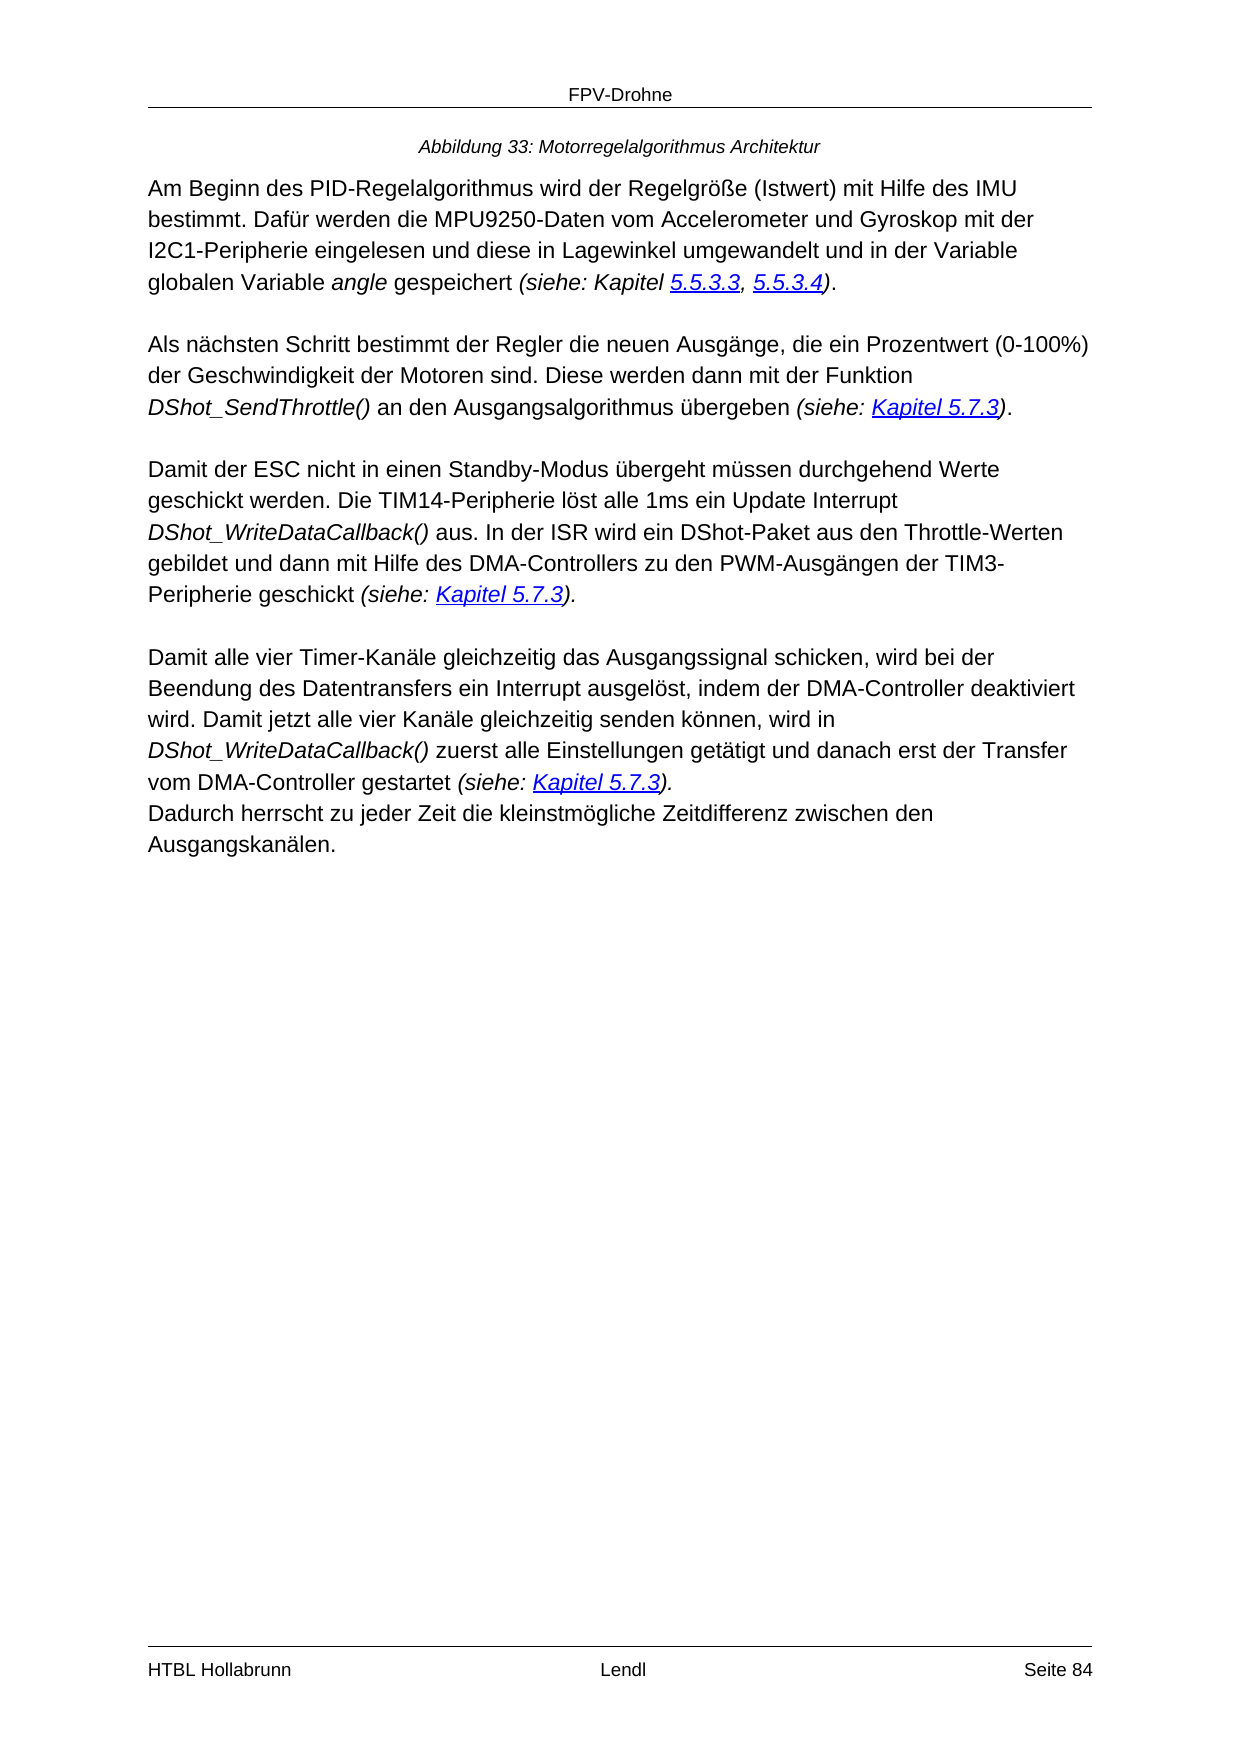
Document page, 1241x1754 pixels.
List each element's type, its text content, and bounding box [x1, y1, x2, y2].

text Abbildung 33: Motorregelalgorithmus Architektur [148, 126, 1092, 158]
text Dadurch herrscht zu jeder Zeit die kleinstmögliche Zeitdifferenz zwischen den Ausgangskanälen. [148, 795, 1092, 858]
text Damit alle vier Timer-Kanäle gleichzeitig das Ausgangssignal schicken, wird bei der Beendung des Datentransfers ein Interrupt ausgelöst, indem der DMA-Controller deaktiviert wird. Damit jetzt alle vier Kanäle gleichzeitig senden können, wird in DShot_WriteDataCallback() zuerst alle Einstellungen getätigt und danach erst der Transfer vom DMA-Controller gestartet (siehe: Kapitel 5.7.3). [148, 639, 1092, 795]
text Damit der ESC nicht in einen Standby-Modus übergeht müssen durchgehend Werte geschickt werden. Die TIM14-Peripherie löst alle 1ms ein Update Interrupt DShot_WriteDataCallback() aus. In der ISR wird ein DShot-Paket aus den Throttle-Werten gebildet und dann mit Hilfe des DMA-Controllers zu den PWM-Ausgängen der TIM3-Peripherie geschickt (siehe: Kapitel 5.7.3). [148, 451, 1092, 608]
text Am Beginn des PID-Regelalgorithmus wird der Regelgröße (Istwert) mit Hilfe des IMU bestimmt. Dafür werden die MPU9250-Daten vom Accelerometer und Gyroskop mit der I2C1-Peripherie eingelesen und diese in Lagewinkel umgewandelt und in der Variable globalen Variable angle gespeichert (siehe: Kapitel 5.5.3.3, 5.5.3.4). [148, 170, 1092, 295]
text Als nächsten Schritt bestimmt der Regler die neuen Ausgänge, die ein Prozentwert (0-100%) der Geschwindigkeit der Motoren sind. Diese werden dann mit der Funktion DShot_SendThrottle() an den Ausgangsalgorithmus übergeben (siehe: Kapitel 5.7.3). [148, 326, 1092, 420]
